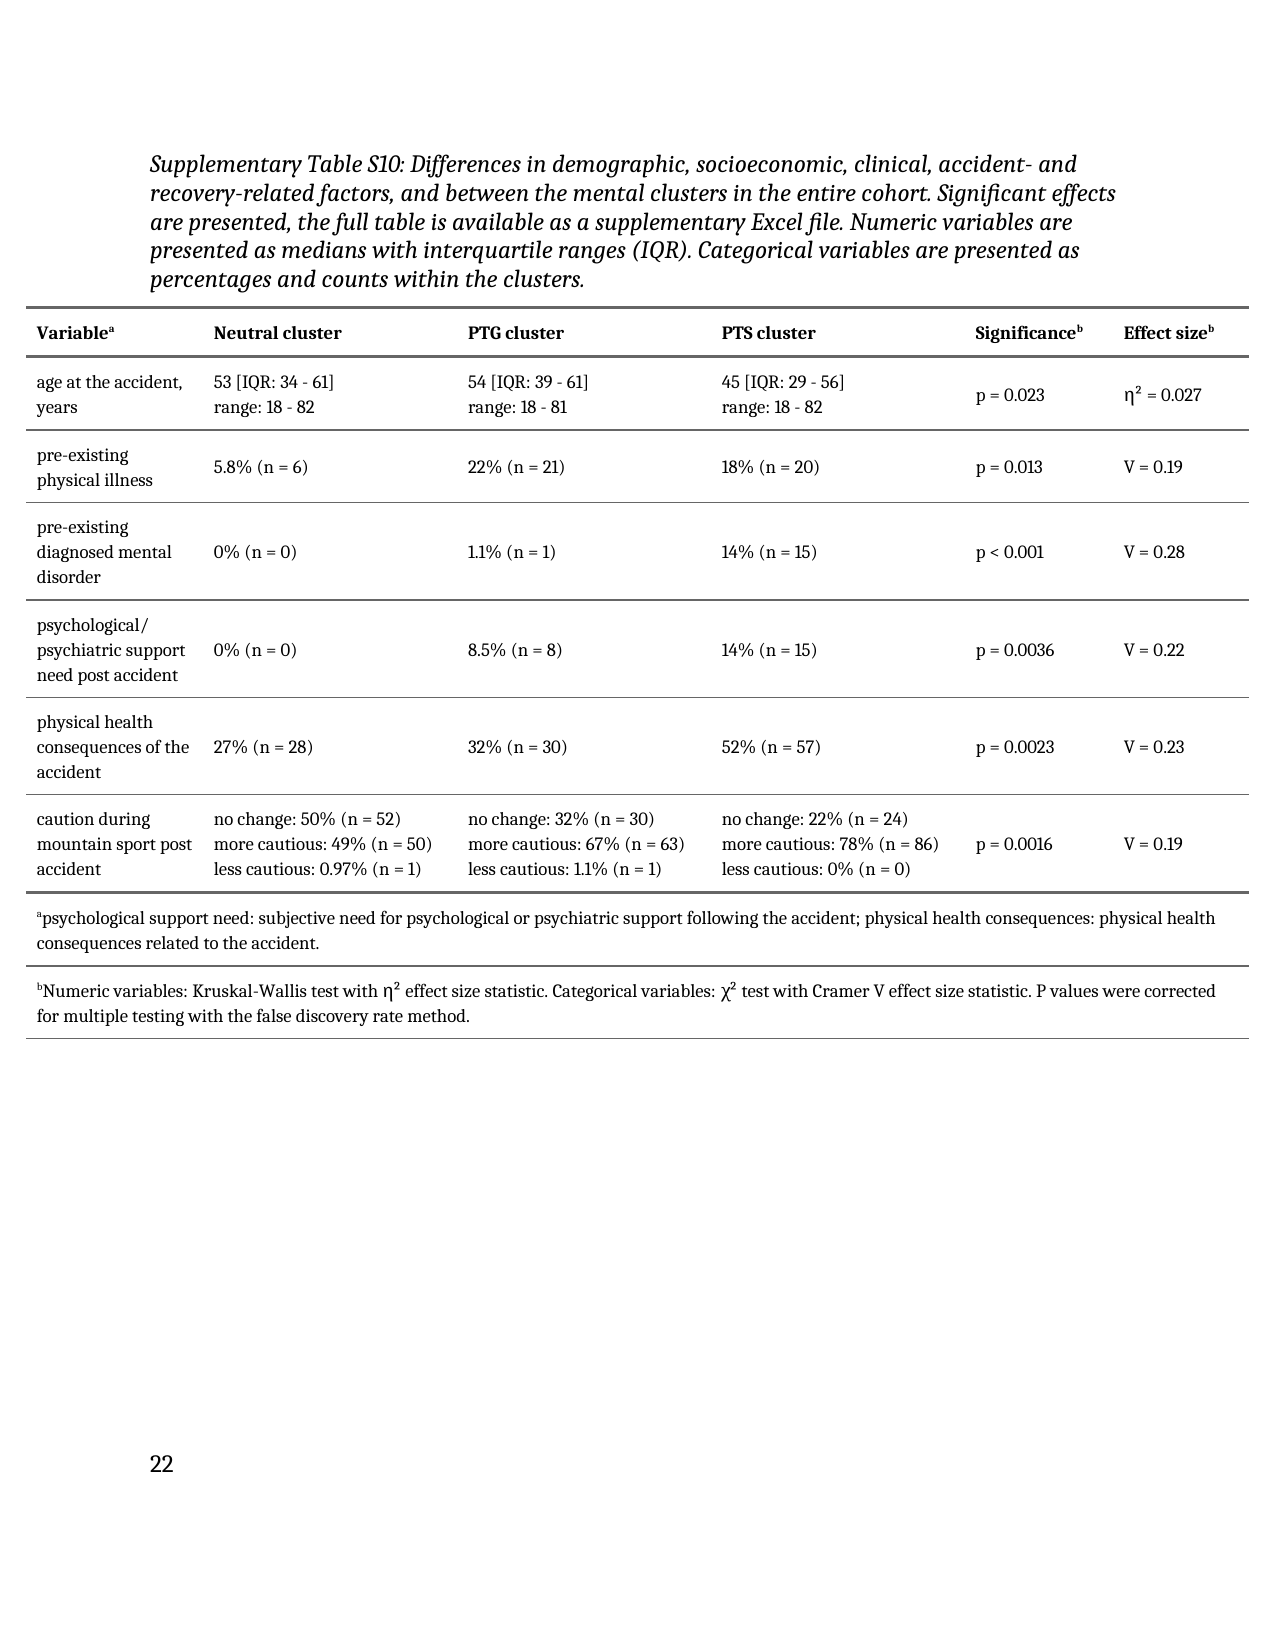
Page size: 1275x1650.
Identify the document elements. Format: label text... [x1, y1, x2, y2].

table_cell 0% (n = 0) [203, 503, 457, 599]
table_header Effect sizeb [1113, 309, 1249, 355]
table_cell pre-existing physical illness [26, 431, 203, 502]
table_cell apsychological support need: subjective need for psychological or psychiatric support following the accident; physical health consequences: physical health consequences related to the accident. [26, 894, 1249, 965]
text Supplementary Table S10: Differences in demographic, socioeconomic, clinical, accident- and recovery-related factors, and between the mental clusters in the entire cohort. Significant effects are presented, the full table is available as a supplementary Excel file. Numeric variables are presented as medians with interquartile ranges (IQR). Categorical variables are presented as percentages and counts within the clusters. [150, 150, 1125, 294]
table_cell 27% (n = 28) [203, 698, 457, 794]
table_cell caution during mountain sport post accident [26, 795, 203, 891]
table_cell 8.5% (n = 8) [458, 601, 711, 696]
table_cell 52% (n = 57) [711, 698, 965, 794]
table_cell p = 0.0023 [965, 698, 1113, 794]
table_cell 32% (n = 30) [458, 698, 711, 794]
table_cell 1.1% (n = 1) [458, 503, 711, 599]
table_cell 54 [IQR: 39 - 61] range: 18 - 81 [458, 358, 711, 429]
table_cell p < 0.001 [965, 503, 1113, 599]
table_cell psychological/psychiatric support need post accident [26, 601, 203, 696]
table_cell no change: 50% (n = 52) more cautious: 49% (n = 50) less cautious: 0.97% (n = 1) [203, 795, 457, 891]
table_cell 22% (n = 21) [458, 431, 711, 502]
table_cell 45 [IQR: 29 - 56] range: 18 - 82 [711, 358, 965, 429]
table_cell 14% (n = 15) [711, 503, 965, 599]
table_cell 18% (n = 20) [711, 431, 965, 502]
table_cell no change: 32% (n = 30) more cautious: 67% (n = 63) less cautious: 1.1% (n = 1) [458, 795, 711, 891]
table_header Significanceb [965, 309, 1113, 355]
table_header PTG cluster [458, 309, 711, 355]
table_cell 53 [IQR: 34 - 61] range: 18 - 82 [203, 358, 457, 429]
table_cell age at the accident, years [26, 358, 203, 429]
table_cell p = 0.0016 [965, 795, 1113, 891]
table_header Variablea [26, 309, 203, 355]
table_cell 14% (n = 15) [711, 601, 965, 696]
table_header PTS cluster [711, 309, 965, 355]
table_header Neutral cluster [203, 309, 457, 355]
table_cell physical health consequences of the accident [26, 698, 203, 794]
table_cell V = 0.19 [1113, 795, 1249, 891]
table_cell 0% (n = 0) [203, 601, 457, 696]
table_cell p = 0.013 [965, 431, 1113, 502]
table_cell no change: 22% (n = 24) more cautious: 78% (n = 86) less cautious: 0% (n = 0) [711, 795, 965, 891]
table_cell V = 0.19 [1113, 431, 1249, 502]
table_cell V = 0.28 [1113, 503, 1249, 599]
table_cell V = 0.23 [1113, 698, 1249, 794]
table_cell pre-existing diagnosed mental disorder [26, 503, 203, 599]
table_cell 5.8% (n = 6) [203, 431, 457, 502]
table_cell V = 0.22 [1113, 601, 1249, 696]
table_cell p = 0.0036 [965, 601, 1113, 696]
table_cell η² = 0.027 [1113, 358, 1249, 429]
table_cell p = 0.023 [965, 358, 1113, 429]
table_cell bNumeric variables: Kruskal-Wallis test with η² effect size statistic. Categorical variables: χ² test with Cramer V effect size statistic. P values were corrected for multiple testing with the false discovery rate method. [26, 967, 1249, 1037]
